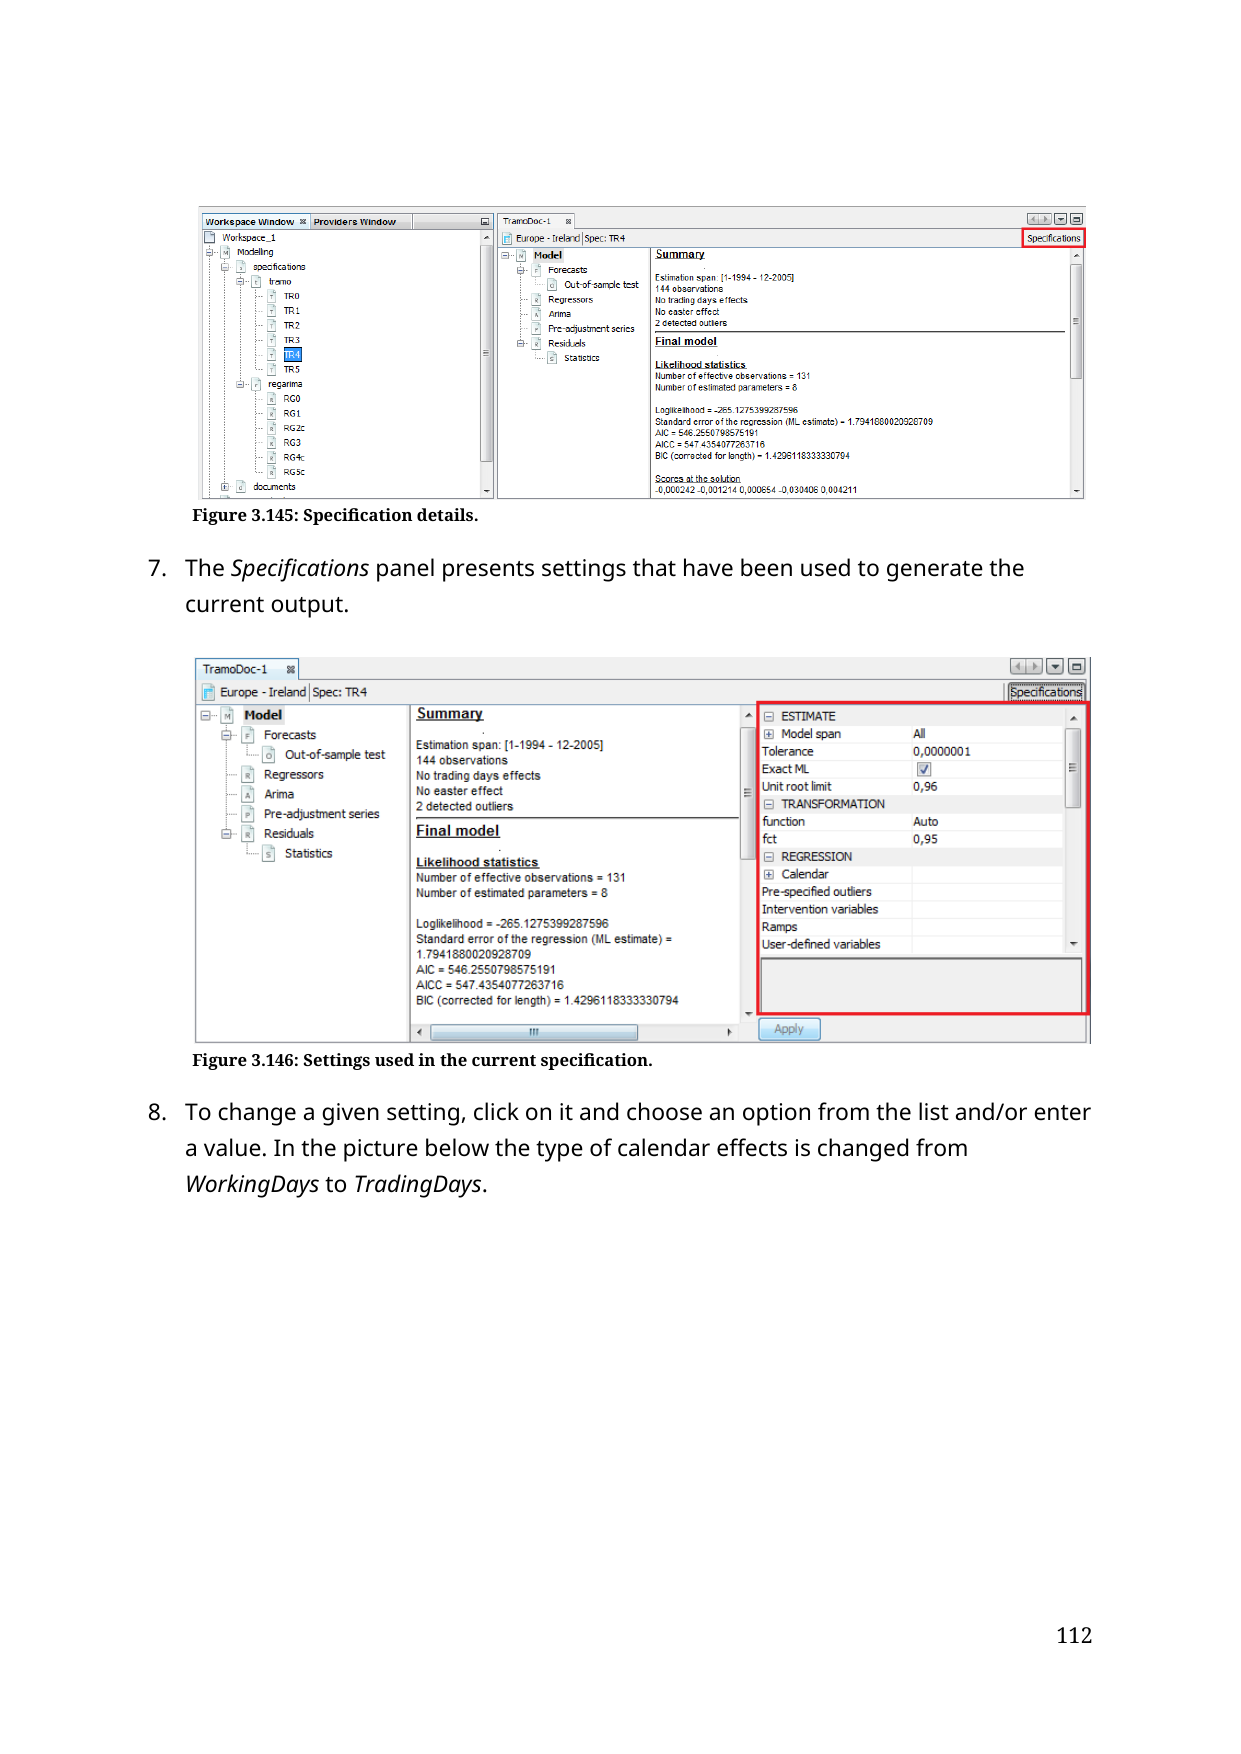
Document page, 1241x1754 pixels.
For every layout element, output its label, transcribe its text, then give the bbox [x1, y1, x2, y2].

list To change a given setting, click on it and choose an option from the list and/or enter a value. In the picture below the type of calendar effects is changed from WorkingDays to TradingDays. [148, 1096, 1092, 1199]
picture [193, 657, 1091, 1044]
picture [198, 206, 1086, 500]
list The Specifications panel presents settings that have been used to generate the current output. [148, 552, 1092, 619]
